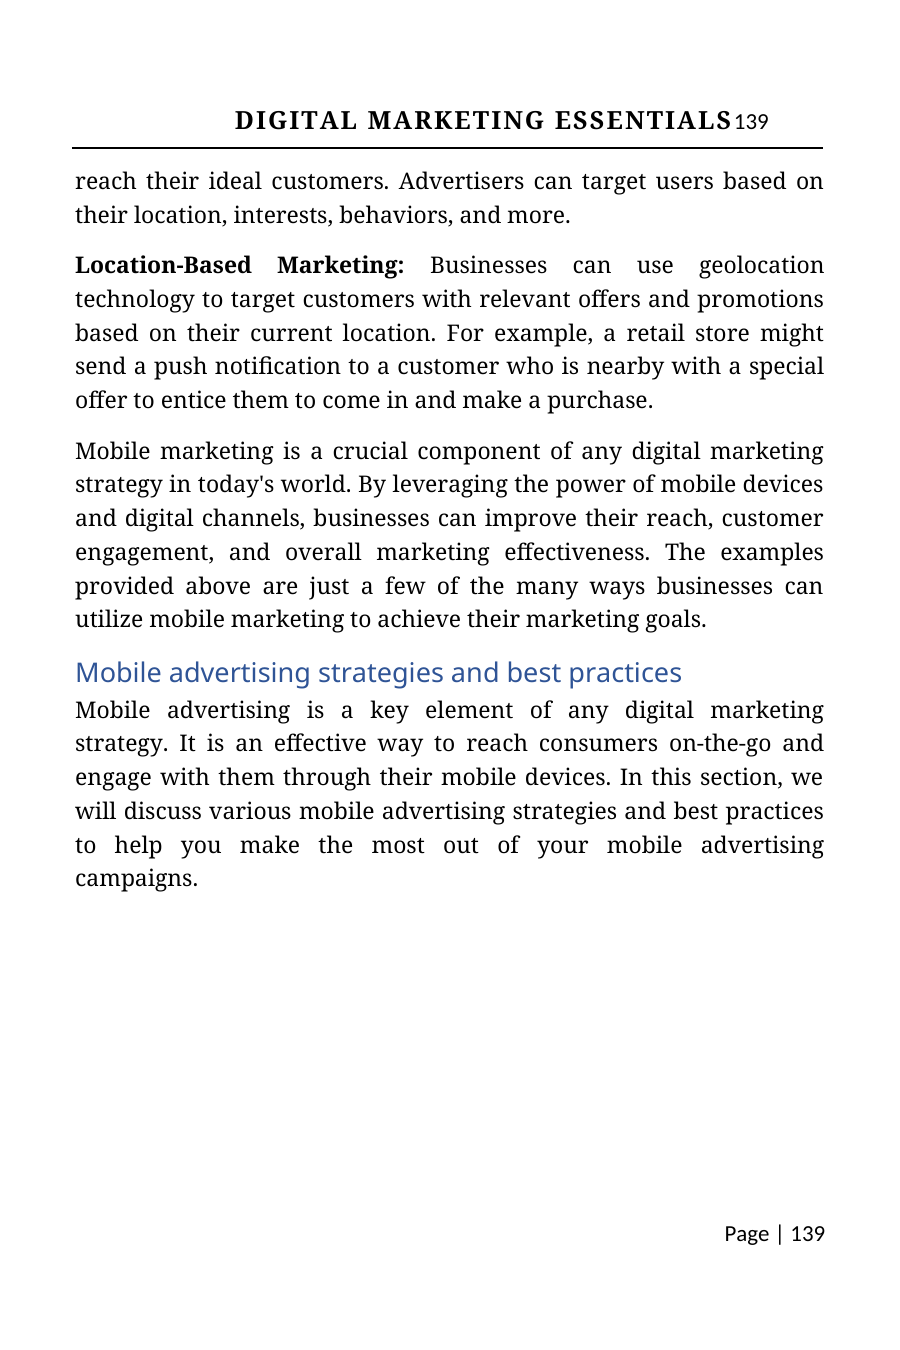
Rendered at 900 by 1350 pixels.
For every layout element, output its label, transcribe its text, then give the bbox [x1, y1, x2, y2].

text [75, 165, 825, 230]
text Mobile marketing is a crucial component of any digital marketing strategy in today's world. By leveraging the power of mobile devices and digital channels, businesses can improve their reach, customer engagement, and overall marketing effectiveness. The examples provided above are just a few of the many ways businesses can utilize mobile marketing to achieve their marketing goals. [75, 435, 825, 635]
text Location-Based Marketing: Businesses can use geolocation technology to target customers with relevant offers and promotions based on their current location. For example, a retail store might send a push notification to a customer who is nearby with a special offer to entice them to come in and make a purchase. [75, 249, 825, 416]
text Mobile advertising is a key element of any digital marketing strategy. It is an effective way to reach consumers on-the-go and engage with them through their mobile devices. In this section, we will discuss various mobile advertising strategies and best practices to help you make the most out of your mobile advertising campaigns. [75, 694, 825, 894]
subtitle Mobile advertising strategies and best practices [75, 654, 825, 691]
